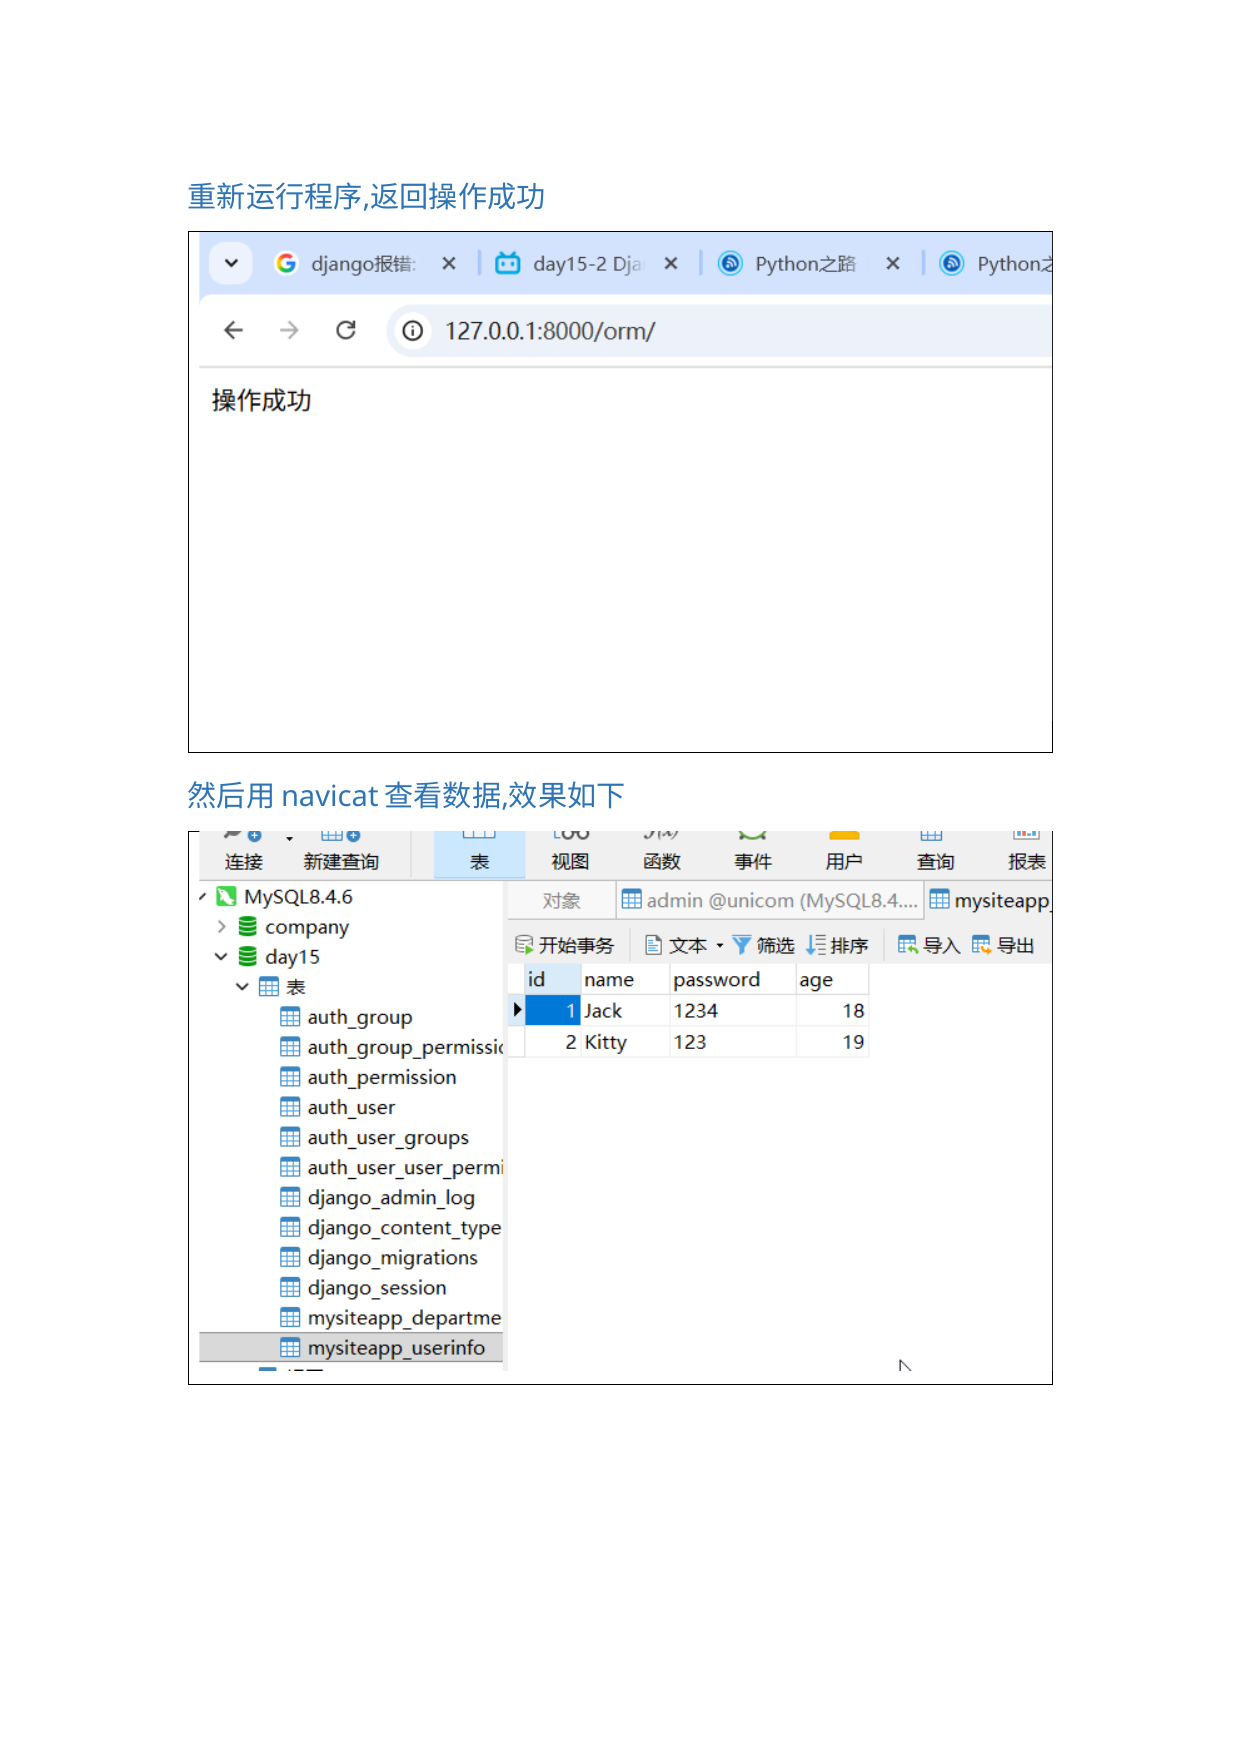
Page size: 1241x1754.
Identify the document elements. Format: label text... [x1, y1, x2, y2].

picture [199, 831, 1053, 1371]
subtitle 重新运行程序,返回操作成功 [187, 162, 1053, 227]
subtitle 然后用navicat查看数据,效果如下 [187, 762, 1053, 827]
table_header [189, 232, 1052, 752]
table_header [189, 832, 1052, 1384]
picture [199, 232, 1053, 721]
